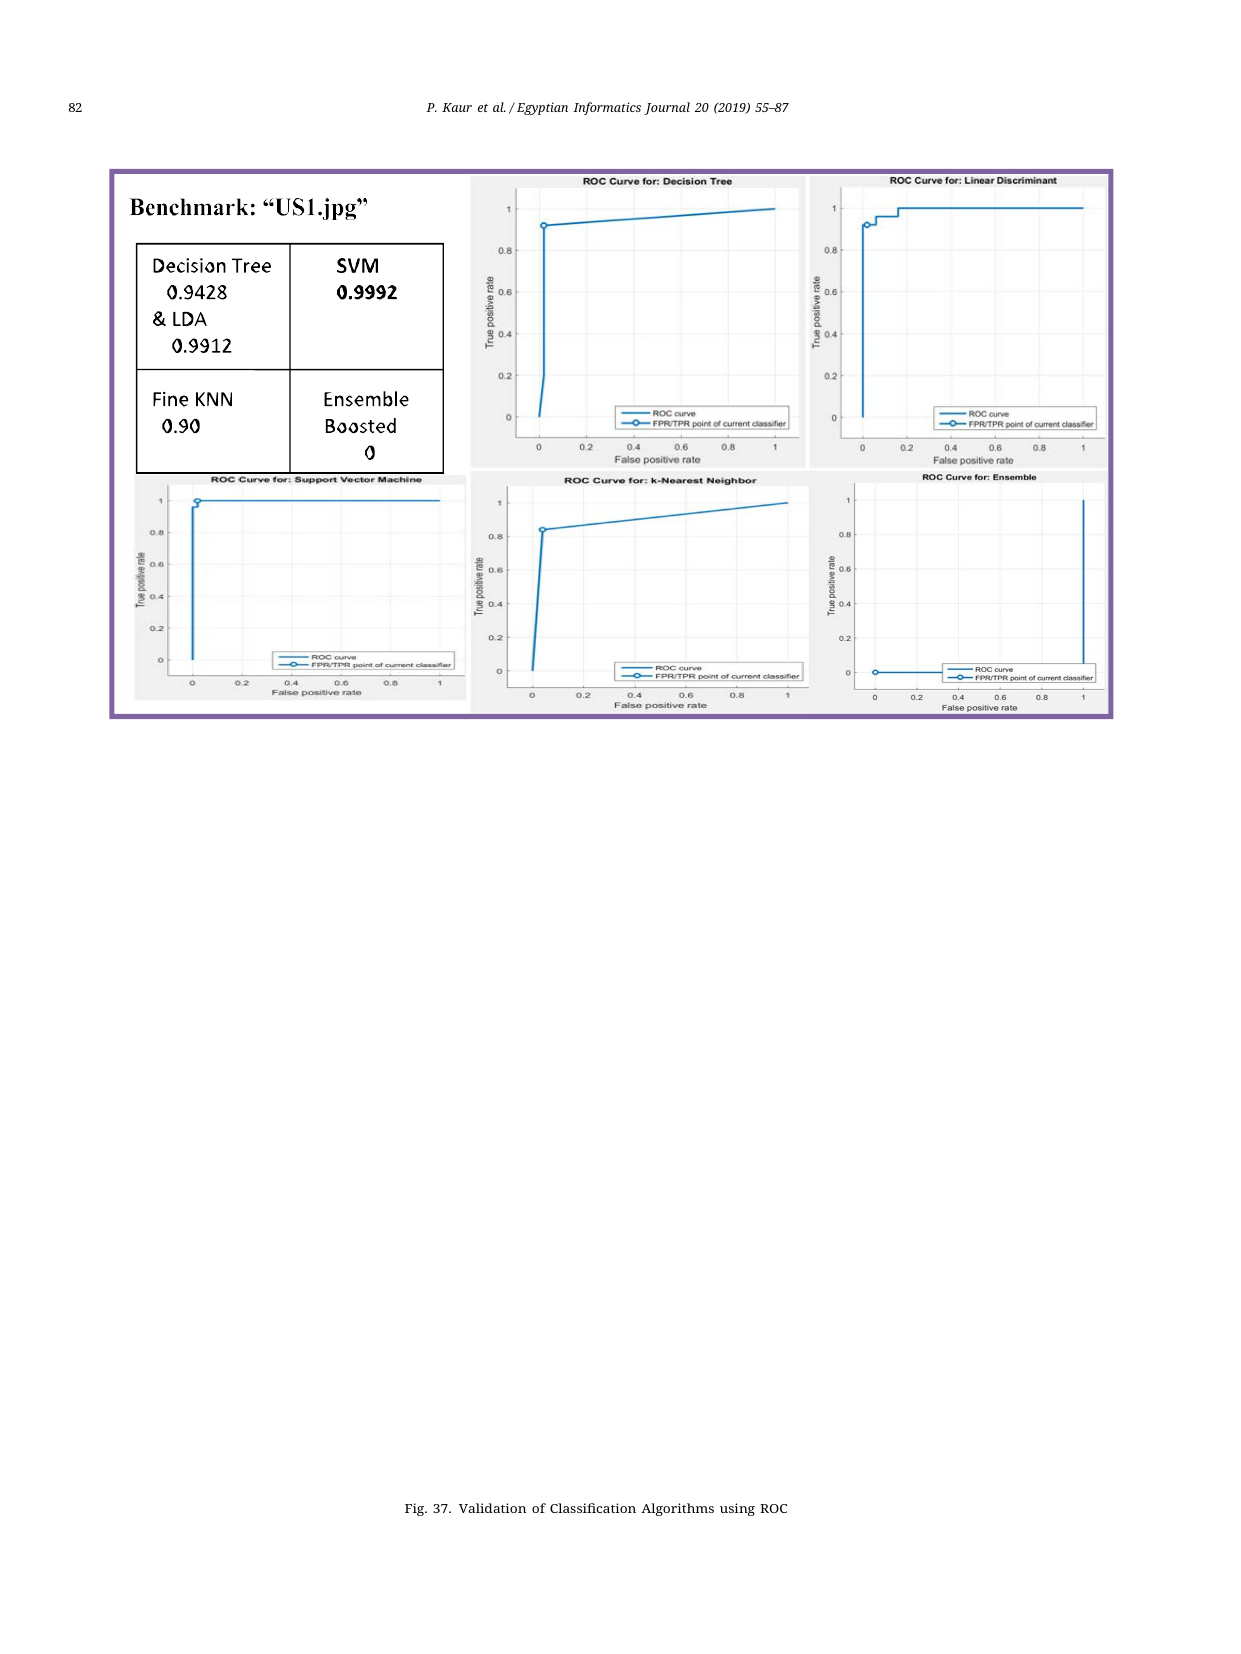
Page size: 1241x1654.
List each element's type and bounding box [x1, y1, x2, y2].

picture [129, 174, 1108, 713]
